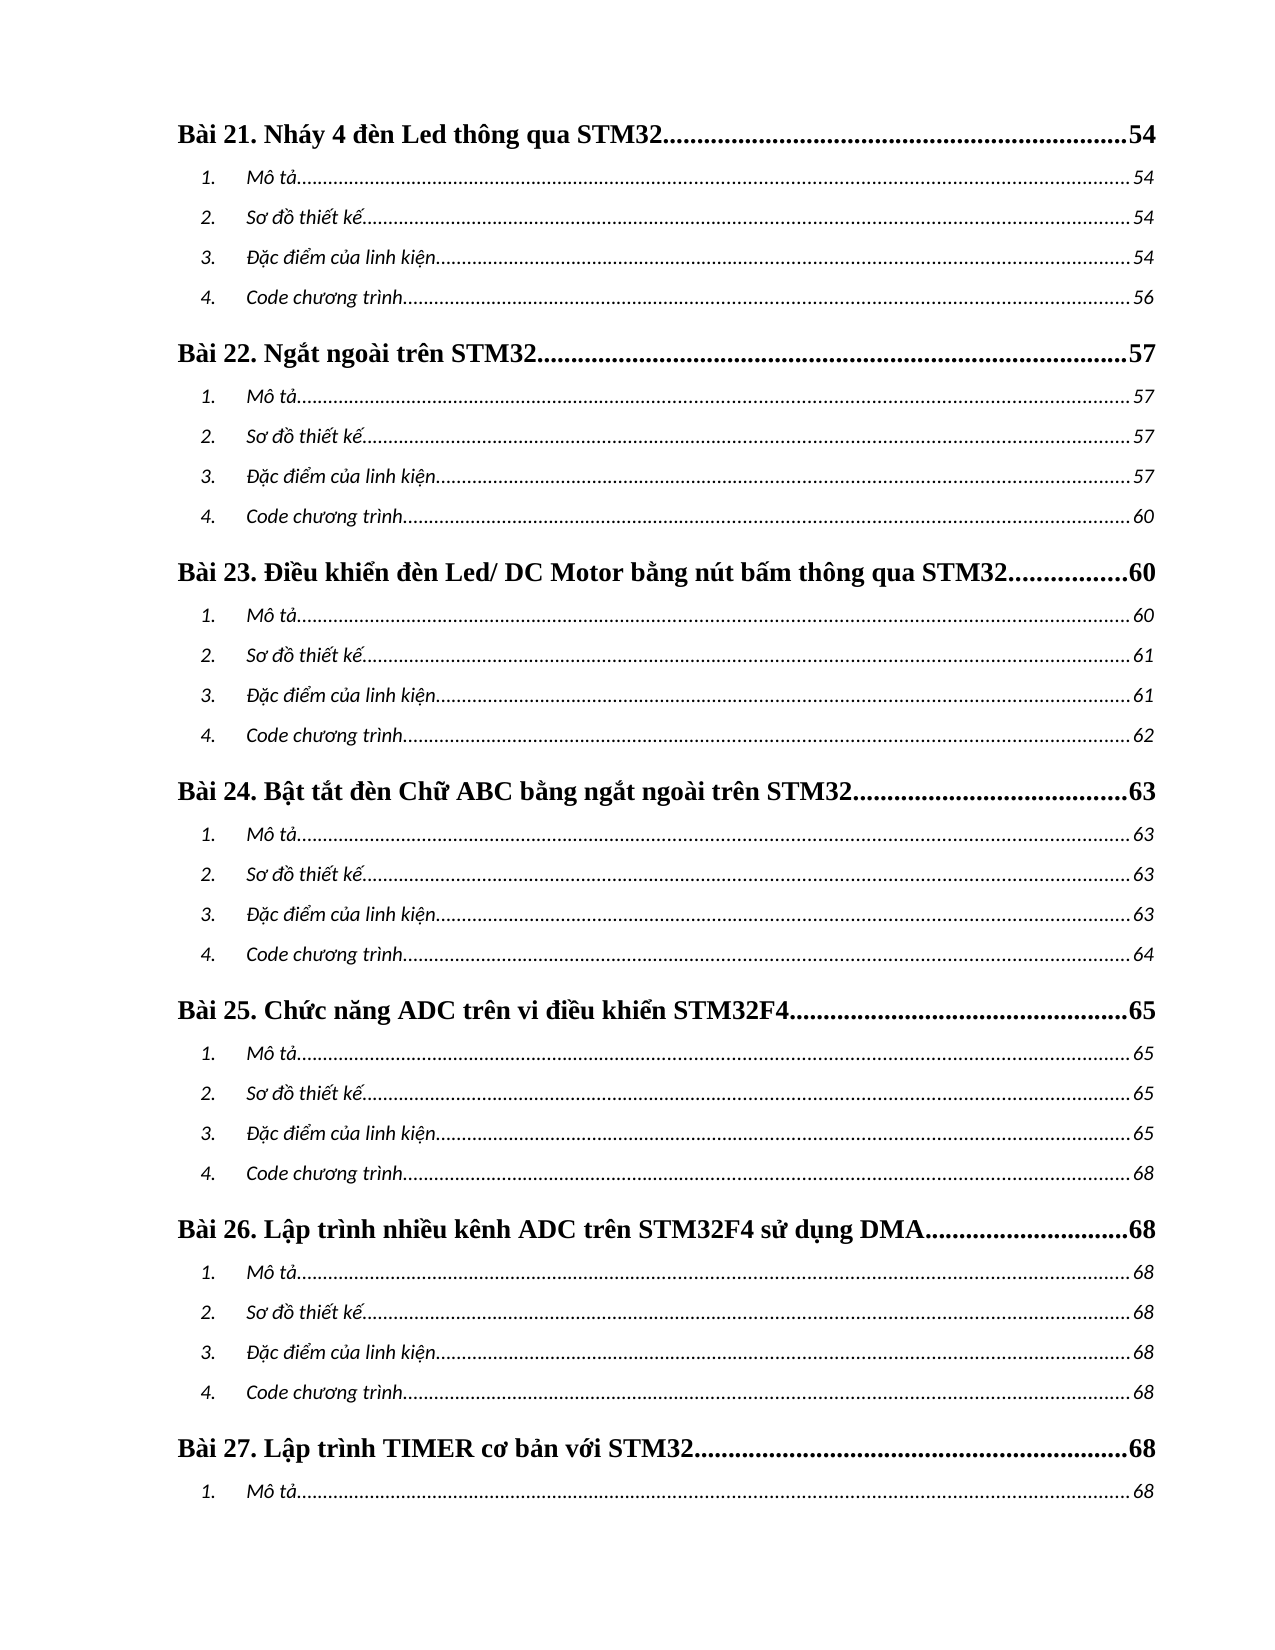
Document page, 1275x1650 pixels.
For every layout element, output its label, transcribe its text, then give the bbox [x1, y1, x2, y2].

text 2. Sơ đồ thiết kế 54 [200, 204, 1157, 230]
text 4. Code chương trình 56 [200, 284, 1157, 310]
text 2. Sơ đồ thiết kế 63 [200, 861, 1157, 887]
text 4. Code chương trình 60 [200, 503, 1157, 529]
text 2. Sơ đồ thiết kế 57 [200, 423, 1157, 449]
text Bài 24. Bật tắt đèn Chữ ABC bằng ngắt ngoài trên STM32 63 [177, 775, 1157, 806]
text Bài 21. Nháy 4 đèn Led thông qua STM32 54 [177, 118, 1157, 149]
text 1. Mô tả 54 [200, 164, 1157, 189]
text 4. Code chương trình 68 [200, 1379, 1157, 1405]
text 2. Sơ đồ thiết kế 68 [200, 1299, 1157, 1324]
text Bài 22. Ngắt ngoài trên STM32 57 [177, 337, 1157, 368]
text 2. Sơ đồ thiết kế 65 [200, 1080, 1157, 1106]
text 3. Đặc điểm của linh kiện 57 [200, 463, 1157, 489]
text 3. Đặc điểm của linh kiện 65 [200, 1120, 1157, 1146]
text 2. Sơ đồ thiết kế 61 [200, 642, 1157, 668]
text Bài 23. Điều khiển đèn Led/ DC Motor bằng nút bấm thông qua STM32 60 [177, 556, 1157, 587]
text 1. Mô tả 65 [200, 1040, 1157, 1065]
text Bài 26. Lập trình nhiều kênh ADC trên STM32F4 sử dụng DMA 68 [177, 1213, 1157, 1244]
text 1. Mô tả 60 [200, 602, 1157, 627]
text 1. Mô tả 57 [200, 383, 1157, 408]
text 4. Code chương trình 62 [200, 722, 1157, 748]
text 3. Đặc điểm của linh kiện 68 [200, 1339, 1157, 1364]
text 1. Mô tả 63 [200, 821, 1157, 846]
text 4. Code chương trình 64 [200, 941, 1157, 967]
text Bài 25. Chức năng ADC trên vi điều khiển STM32F4 65 [177, 994, 1157, 1025]
text 3. Đặc điểm của linh kiện 61 [200, 682, 1157, 708]
text 1. Mô tả 68 [200, 1478, 1157, 1503]
text Bài 27. Lập trình TIMER cơ bản với STM32 68 [177, 1432, 1157, 1463]
text 1. Mô tả 68 [200, 1259, 1157, 1284]
text 3. Đặc điểm của linh kiện 63 [200, 901, 1157, 927]
text 3. Đặc điểm của linh kiện 54 [200, 244, 1157, 270]
text 4. Code chương trình 68 [200, 1160, 1157, 1186]
